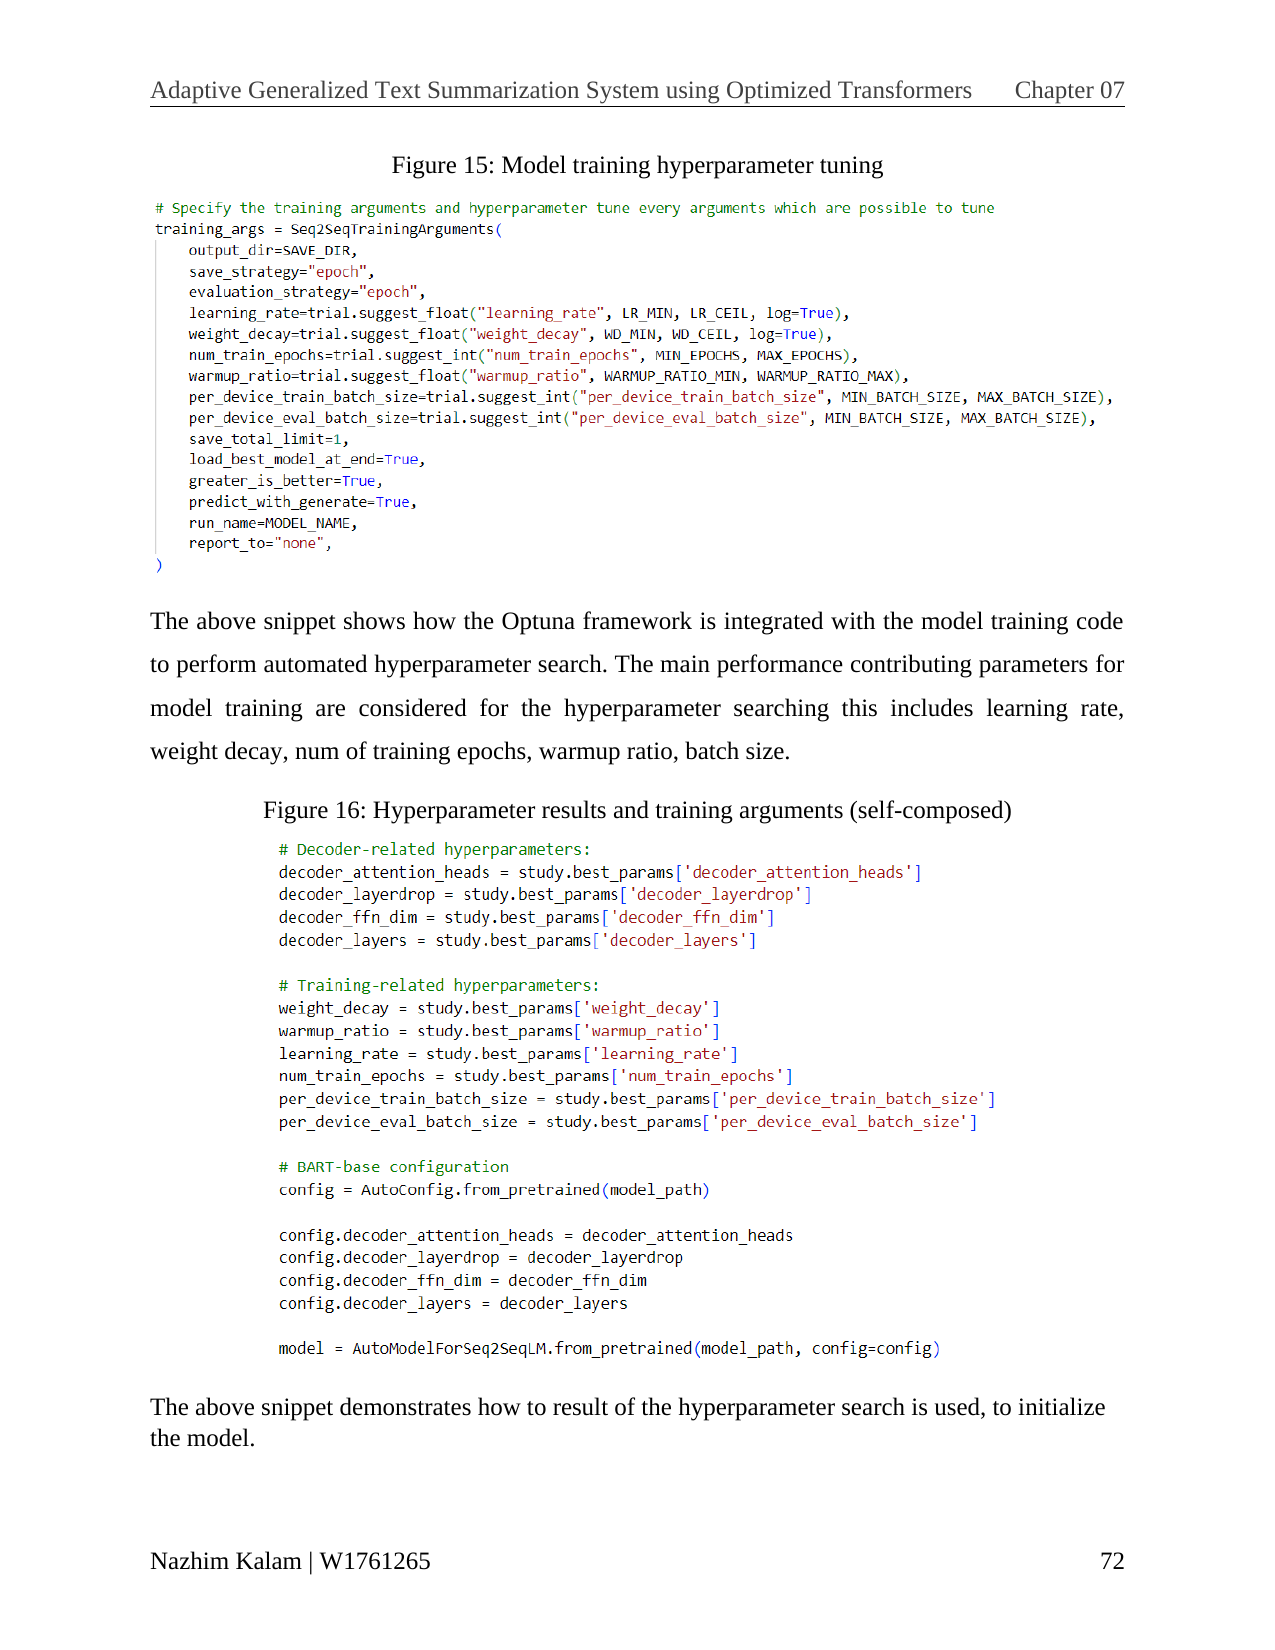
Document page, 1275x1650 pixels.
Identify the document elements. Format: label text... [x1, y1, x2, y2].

text Figure 15: Model training hyperparameter tuning [150, 150, 1125, 179]
text The above snippet demonstrates how to result of the hyperparameter search is used, to initialize the model. [150, 1392, 1125, 1452]
picture [272, 841, 1003, 1362]
text Figure 16: Hyperparameter results and training arguments (self-composed) [150, 796, 1125, 824]
text The above snippet shows how the Optuna framework is integrated with the model training code to perform automated hyperparameter search. The main performance contributing parameters for model training are considered for the hyperparameter searching this includes learning rate, weight decay, num of training epochs, warmup ratio, batch size. [150, 606, 1125, 764]
picture [150, 195, 1125, 576]
